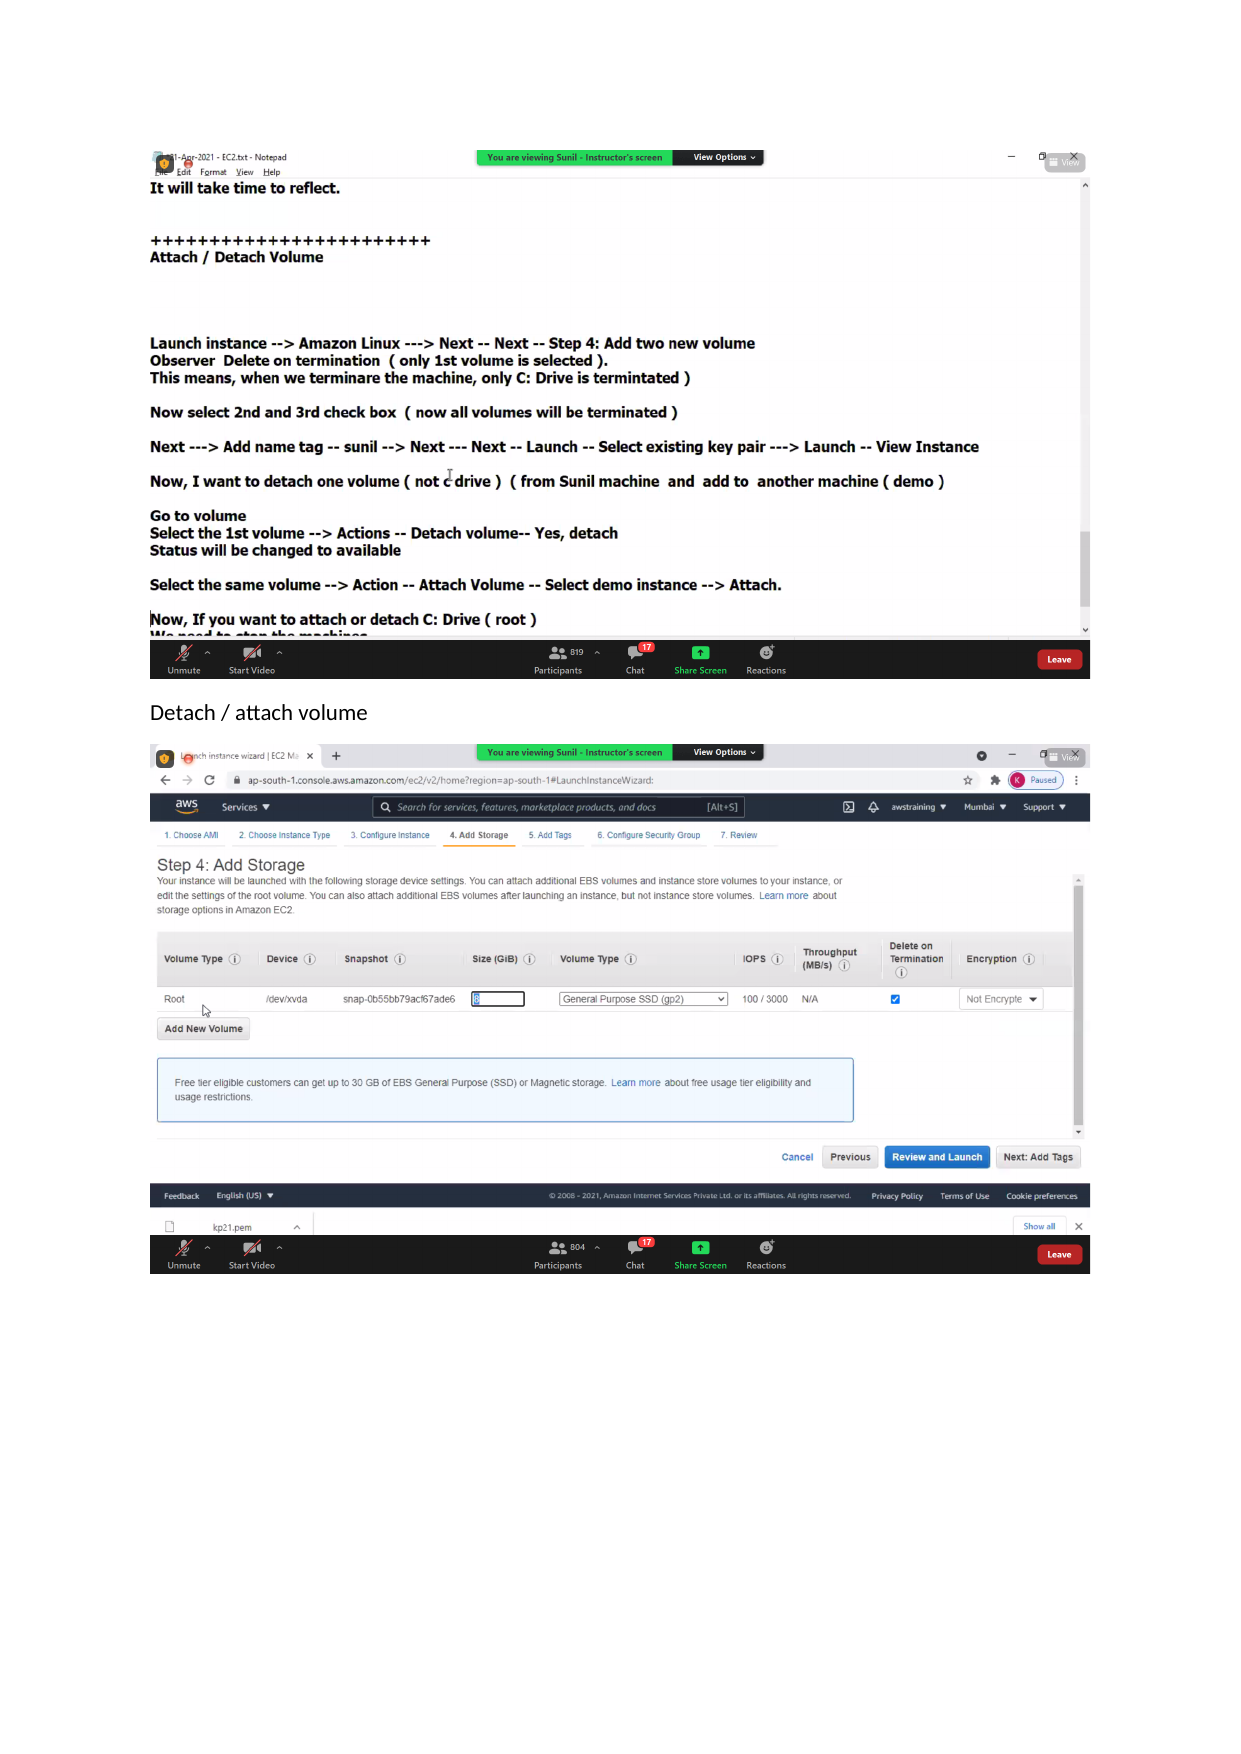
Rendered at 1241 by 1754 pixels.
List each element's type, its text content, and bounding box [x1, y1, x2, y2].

picture [150, 744, 1091, 1274]
text Detach / attach volume [150, 698, 1090, 726]
picture [150, 150, 1091, 679]
